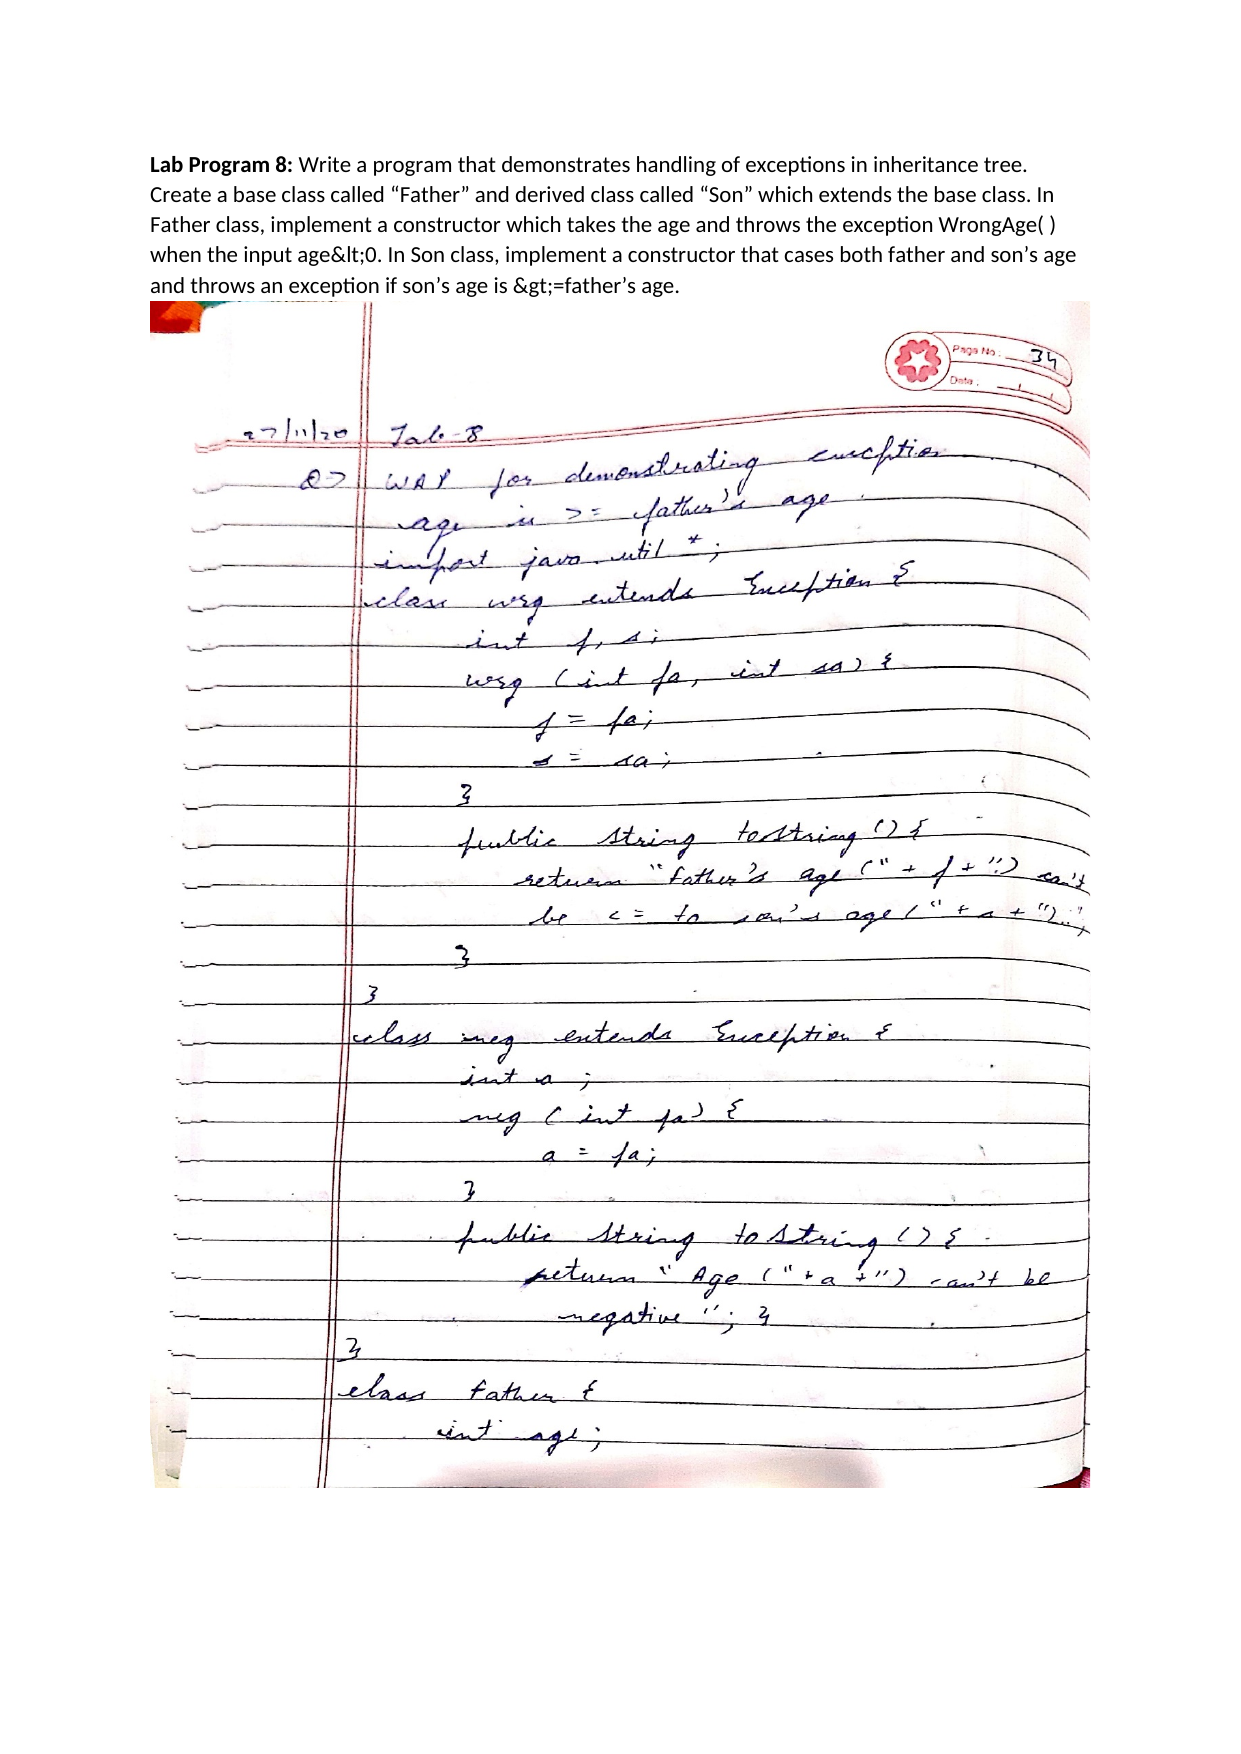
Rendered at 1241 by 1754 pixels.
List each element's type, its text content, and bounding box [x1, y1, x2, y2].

text Lab Program 8: Write a program that demonstrates handling of exceptions in inheritance tree. Create a base class called “Father” and derived class called “Son” which extends the base class. In Father class, implement a constructor which takes the age and throws the exception WrongAge( ) when the input age&lt;0. In Son class, implement a constructor that cases both father and son’s age and throws an exception if son’s age is &gt;=father’s age. [150, 150, 1090, 301]
picture [150, 301, 1091, 1488]
